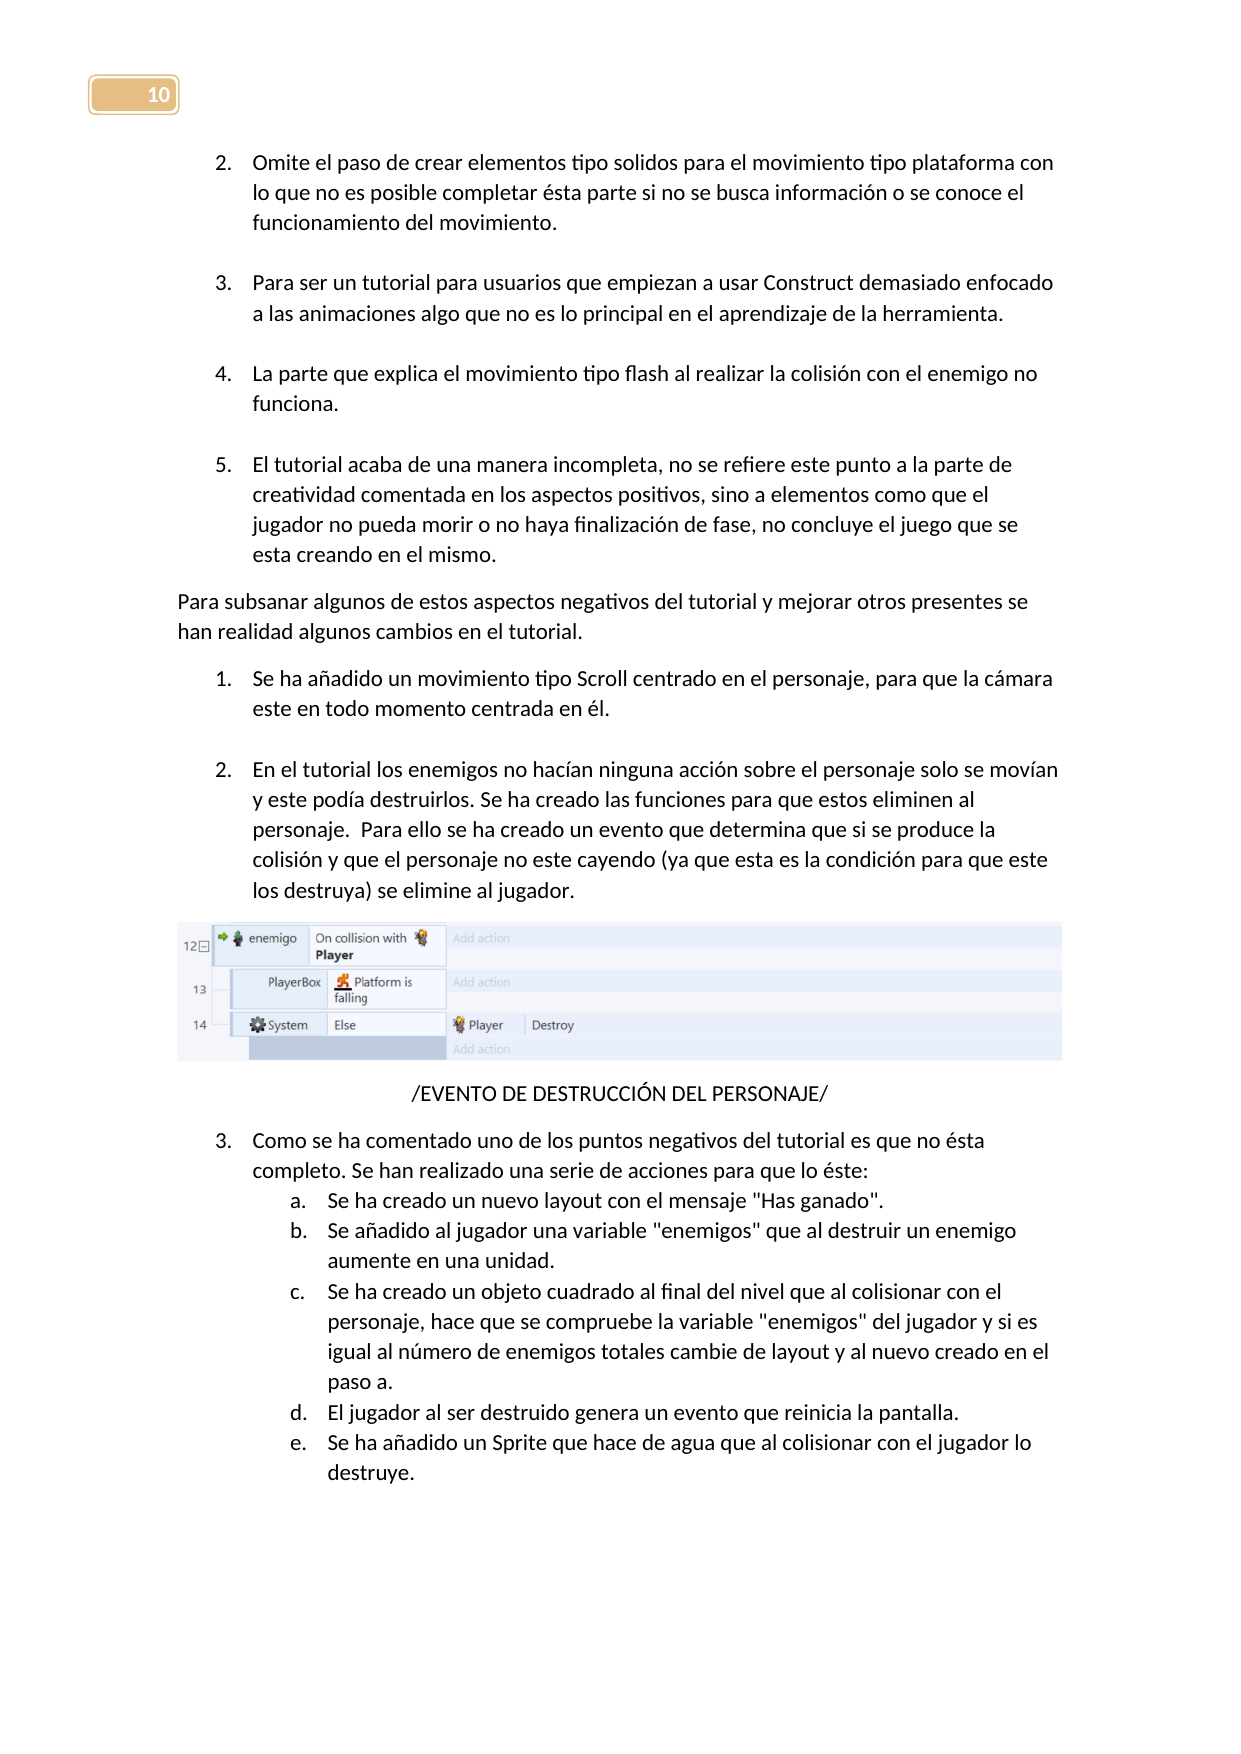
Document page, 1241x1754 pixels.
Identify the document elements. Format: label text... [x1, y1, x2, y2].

list Como se ha comentado uno de los puntos negativos del tutorial es que no ésta completo. Se han realizado una serie de acciones para que lo éste: [215, 1126, 1063, 1184]
list El tutorial acaba de una manera incompleta, no se refiere este punto a la parte de creatividad comentada en los aspectos positivos, sino a elementos como que el jugador no pueda morir o no haya finalización de fase, no concluye el juego que se esta creando en el mismo. [215, 450, 1063, 568]
list Se ha creado un objeto cuadrado al final del nivel que al colisionar con el personaje, hace que se compruebe la variable "enemigos" del jugador y si es igual al número de enemigos totales cambie de layout y al nuevo creado en el paso a. [290, 1277, 1063, 1396]
picture [177, 922, 1063, 1061]
list La parte que explica el movimiento tipo flash al realizar la colisión con el enemigo no funciona. [215, 359, 1063, 447]
text /EVENTO DE DESTRUCCIÓN DEL PERSONAJE/ [177, 1079, 1063, 1107]
list Omite el paso de crear elementos tipo solidos para el movimiento tipo plataforma con lo que no es posible completar ésta parte si no se busca información o se conoce el funcionamiento del movimiento. [215, 148, 1063, 266]
list En el tutorial los enemigos no hacían ninguna acción sobre el personaje solo se movían y este podía destruirlos. Se ha creado las funciones para que estos eliminen al personaje. Para ello se ha creado un evento que determina que si se produce la colisión y que el personaje no este cayendo (ya que esta es la condición para que este los destruya) se elimine al jugador. [215, 755, 1063, 904]
list Se ha añadido un movimiento tipo Scroll centrado en el personaje, para que la cámara este en todo momento centrada en él. [215, 664, 1063, 753]
list Se añadido al jugador una variable "enemigos" que al destruir un enemigo aumente en una unidad. [290, 1216, 1063, 1275]
list Se ha añadido un Sprite que hace de agua que al colisionar con el jugador lo destruye. [290, 1428, 1063, 1486]
list El jugador al ser destruido genera un evento que reinicia la pantalla. [290, 1398, 1063, 1426]
list Para ser un tutorial para usuarios que empiezan a usar Construct demasiado enfocado a las animaciones algo que no es lo principal en el aprendizaje de la herramienta. [215, 268, 1063, 357]
list Se ha creado un nuevo layout con el mensaje "Has ganado". [290, 1186, 1063, 1214]
text Para subsanar algunos de estos aspectos negativos del tutorial y mejorar otros presentes se han realidad algunos cambios en el tutorial. [177, 587, 1063, 645]
